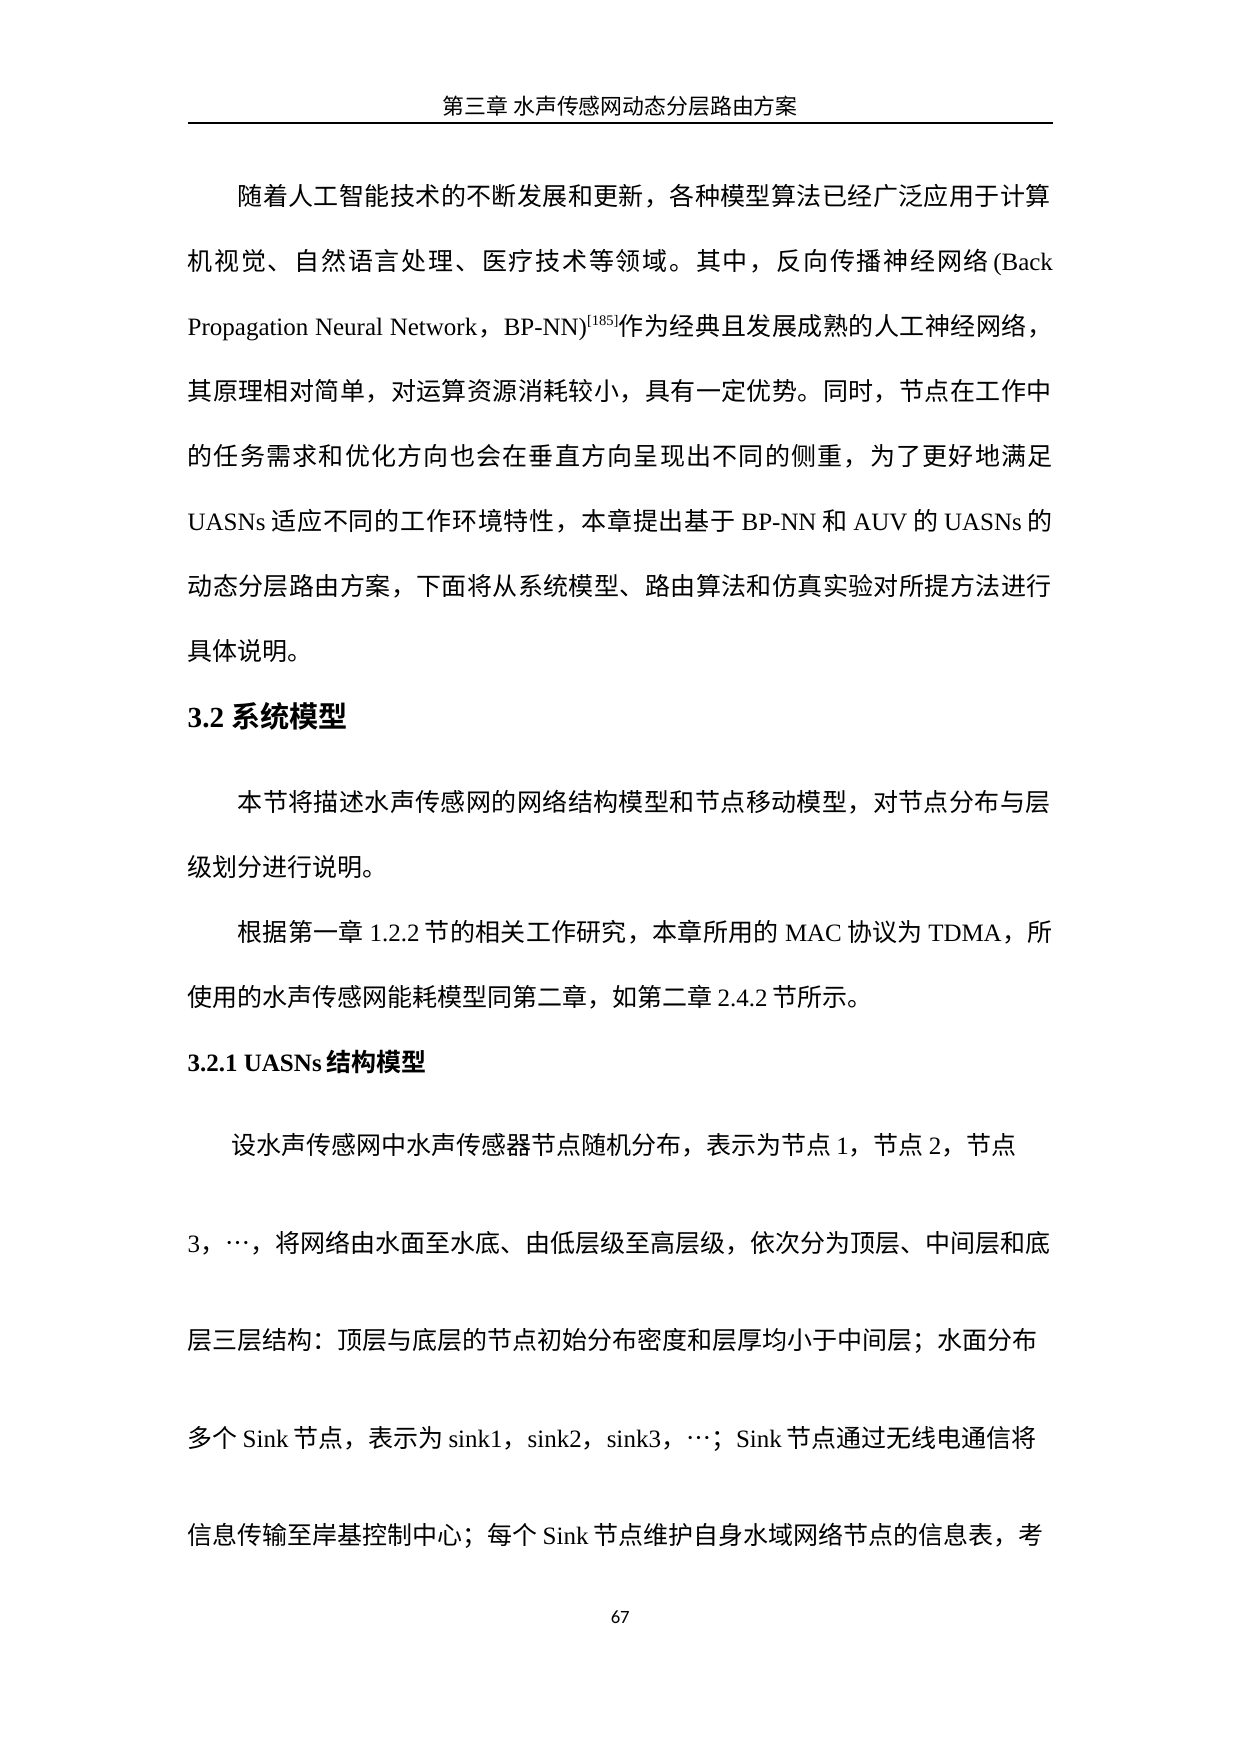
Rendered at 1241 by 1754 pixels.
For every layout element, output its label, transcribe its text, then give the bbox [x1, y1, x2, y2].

text 本节将描述水声传感网的网络结构模型和节点移动模型，对节点分布与层级划分进行说明。 [187, 768, 1053, 898]
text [187, 1111, 1053, 1566]
text 3.2.1 UASNs结构模型 [187, 1028, 1053, 1093]
text 3.2 系统模型 [187, 682, 1053, 747]
text 根据第一章1.2.2节的相关工作研究，本章所用的MAC协议为TDMA，所使用的水声传感网能耗模型同第二章，如第二章2.4.2节所示。 [187, 898, 1053, 1028]
text 随着人工智能技术的不断发展和更新，各种模型算法已经广泛应用于计算机视觉、自然语言处理、医疗技术等领域。其中，反向传播神经网络(Back Propagation Neural Network，BP-NN)[137]作为经典且发展成熟的人工神经网络，其原理相对简单，对运算资源消耗较小，具有一定优势。同时，节点在工作中的任务需求和优化方向也会在垂直方向呈现出不同的侧重，为了更好地满足UASNs适应不同的工作环境特性，本章提出基于BP-NN和AUV的UASNs的动态分层路由方案，下面将从系统模型、路由算法和仿真实验对所提方法进行具体说明。 [187, 162, 1053, 682]
